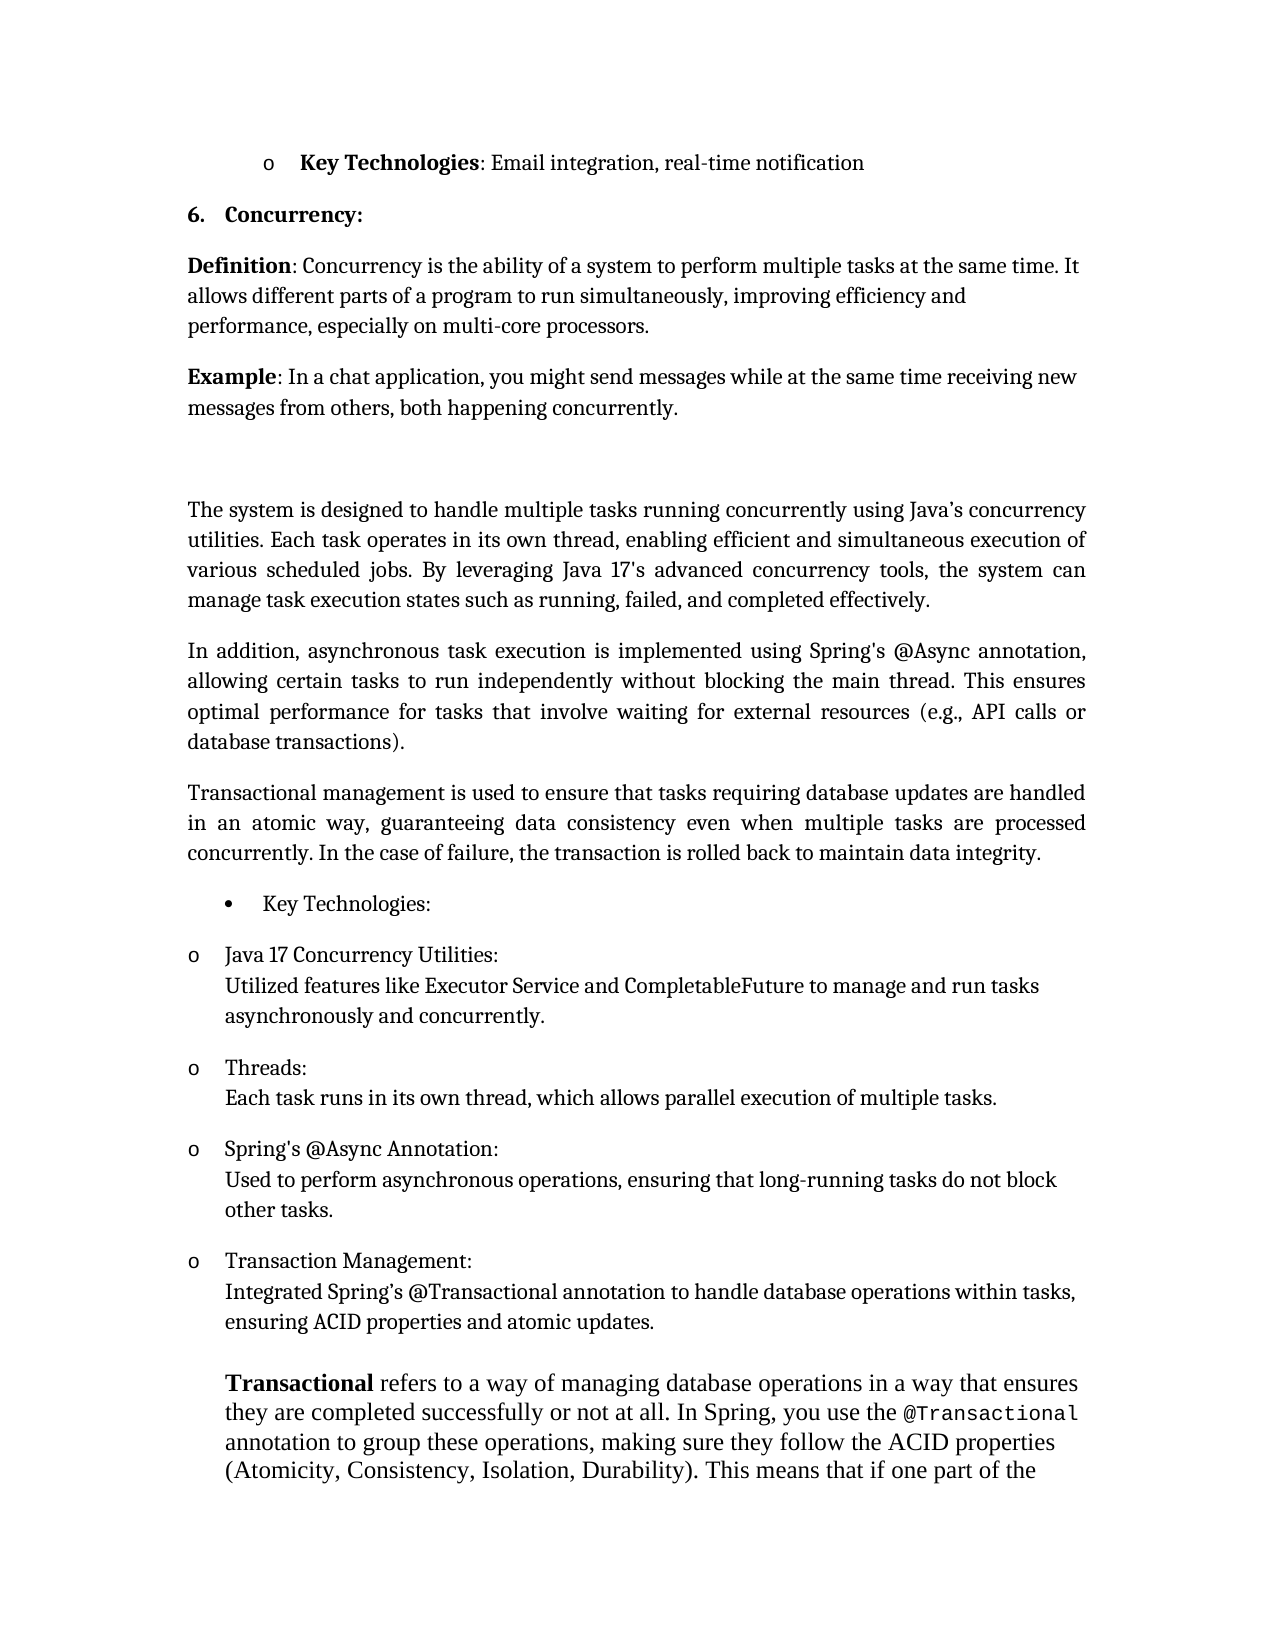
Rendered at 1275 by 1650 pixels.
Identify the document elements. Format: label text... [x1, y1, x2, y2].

list Threads: Each task runs in its own thread, which allows parallel execution of multiple tasks. [187, 1054, 1087, 1111]
list Transaction Management: Integrated Spring’s @Transactional annotation to handle database operations within tasks, ensuring ACID properties and atomic updates. [187, 1248, 1087, 1335]
text The system is designed to handle multiple tasks running concurrently using Java’s concurrency utilities. Each task operates in its own thread, enabling efficient and simultaneous execution of various scheduled jobs. By leveraging Java 17's advanced concurrency tools, the system can manage task execution states such as running, failed, and completed effectively. [187, 496, 1087, 613]
list Java 17 Concurrency Utilities: Utilized features like Executor Service and CompletableFuture to manage and run tasks asynchronously and concurrently. [187, 942, 1087, 1029]
text Definition: Concurrency is the ability of a system to perform multiple tasks at the same time. It allows different parts of a program to run simultaneously, improving efficiency and performance, especially on multi-core processors. [187, 253, 1087, 339]
list Concurrency: [187, 202, 1087, 228]
list Key Technologies: Email integration, real-time notification [262, 150, 1087, 177]
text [225, 1368, 1087, 1484]
text Example: In a chat application, you might send messages while at the same time receiving new messages from others, both happening concurrently. [187, 364, 1087, 421]
list Spring's @Async Annotation: Used to perform asynchronous operations, ensuring that long-running tasks do not block other tasks. [187, 1136, 1087, 1223]
list Key Technologies: [225, 891, 1087, 918]
text Transactional management is used to ensure that tasks requiring database updates are handled in an atomic way, guaranteeing data consistency even when multiple tasks are processed concurrently. In the case of failure, the transaction is rolled back to maintain data integrity. [187, 780, 1087, 867]
text In addition, asynchronous task execution is implemented using Spring's @Async annotation, allowing certain tasks to run independently without blocking the main thread. This ensures optimal performance for tasks that involve waiting for external resources (e.g., API calls or database transactions). [187, 638, 1087, 755]
